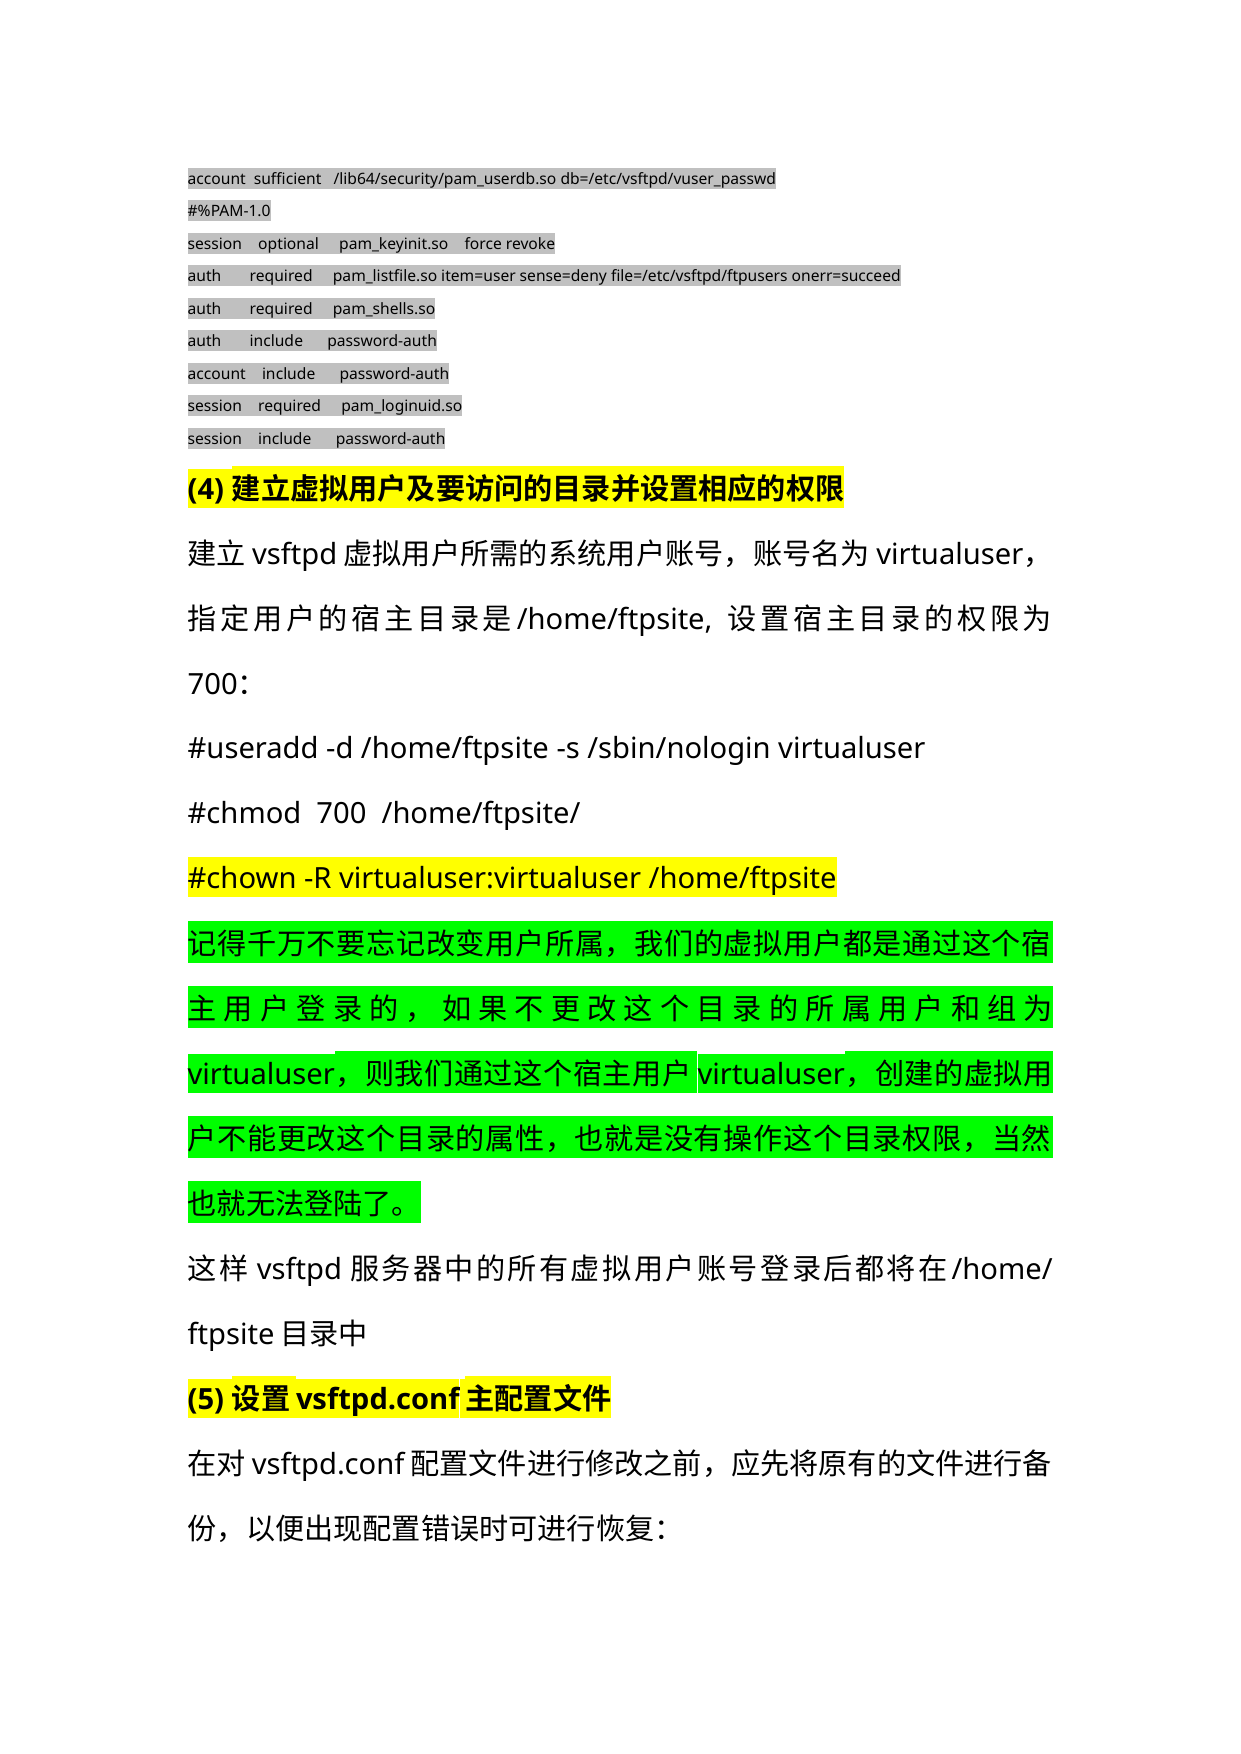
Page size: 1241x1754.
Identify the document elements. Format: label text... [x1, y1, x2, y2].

text #chown -R virtualuser:virtualuser /home/ftpsite [187, 844, 1053, 909]
text session include password-auth [187, 422, 1053, 454]
text auth include password-auth [187, 324, 1053, 357]
text #useradd -d /home/ftpsite -s /sbin/nologin virtualuser [187, 714, 1053, 779]
subtitle (4) 建立虚拟用户及要访问的目录并设置相应的权限 [187, 454, 1053, 519]
text 在对vsftpd.conf配置文件进行修改之前，应先将原有的文件进行备份，以便出现配置错误时可进行恢复： [187, 1429, 1053, 1559]
subtitle (5) 设置vsftpd.conf主配置文件 [187, 1364, 1053, 1429]
text #%PAM-1.0 [187, 194, 1053, 227]
text #chmod 700 /home/ftpsite/ [187, 779, 1053, 844]
text 建立vsftpd虚拟用户所需的系统用户账号，账号名为virtualuser，指定用户的宿主目录是/home/ftpsite, 设置宿主目录的权限为700： [187, 519, 1053, 714]
text 这样vsftpd服务器中的所有虚拟用户账号登录后都将在/home/ftpsite目录中 [187, 1234, 1053, 1364]
text session required pam_loginuid.so [187, 389, 1053, 422]
text auth required pam_shells.so [187, 292, 1053, 324]
text 记得千万不要忘记改变用户所属，我们的虚拟用户都是通过这个宿主用户登录的，如果不更改这个目录的所属用户和组为virtualuser，则我们通过这个宿主用户virtualuser，创建的虚拟用户不能更改这个目录的属性，也就是没有操作这个目录权限，当然也就无法登陆了。 [187, 1070, 1053, 1234]
text account include password-auth [187, 357, 1053, 389]
text account sufficient /lib64/security/pam_userdb.so db=/etc/vsftpd/vuser_passwd [187, 162, 1053, 194]
text 记得千万不要忘记改变用户所属，我们的虚拟用户都是通过这个宿主用户登录的，如果不更改这个目录的所属用户和组为virtualuser，则我们通过这个宿主用户virtualuser，创建的虚拟用户不能更改这个目录的属性，也就是没有操作这个目录权限，当然也就无法登陆了。 [187, 909, 1053, 1068]
text session optional pam_keyinit.so force revoke [187, 227, 1053, 259]
text auth required pam_listfile.so item=user sense=deny file=/etc/vsftpd/ftpusers onerr=succeed [187, 259, 1053, 292]
